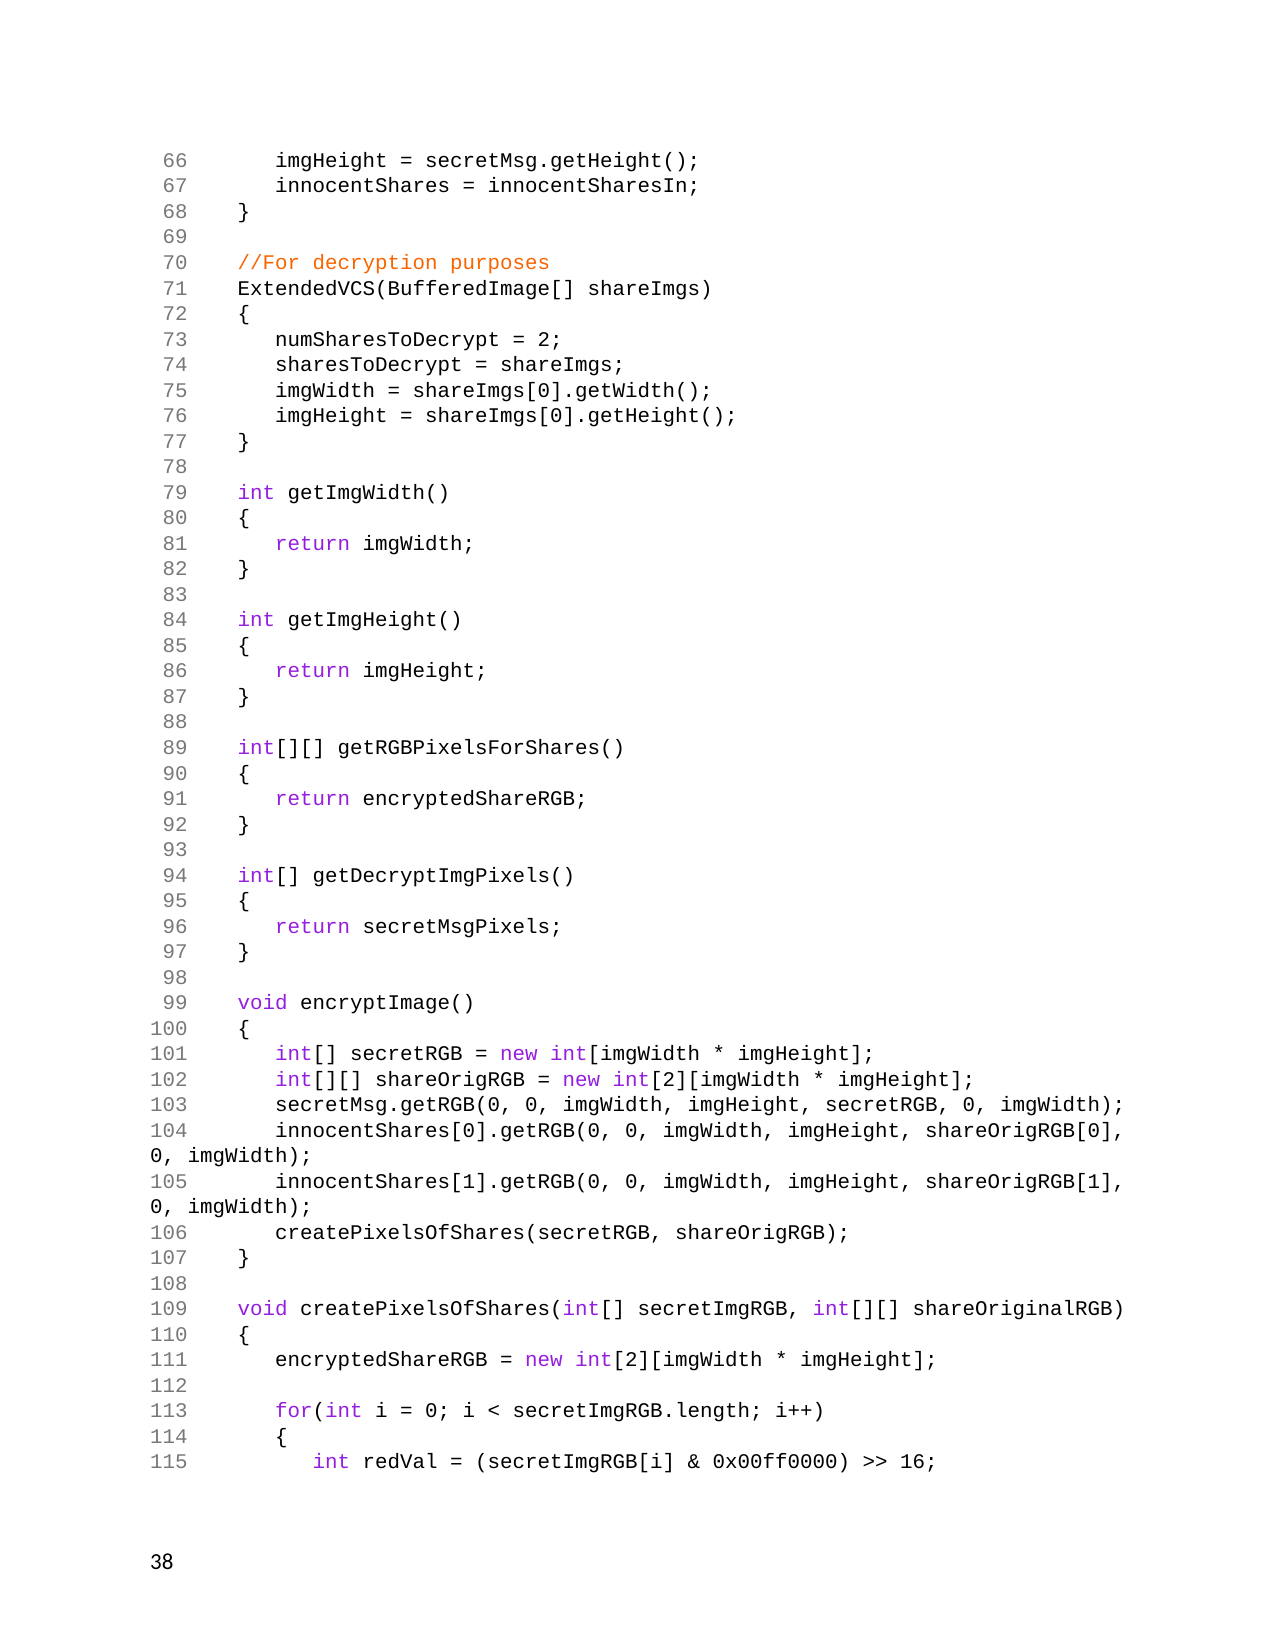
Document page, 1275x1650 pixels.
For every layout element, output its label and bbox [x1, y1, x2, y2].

text [150, 150, 1125, 1475]
